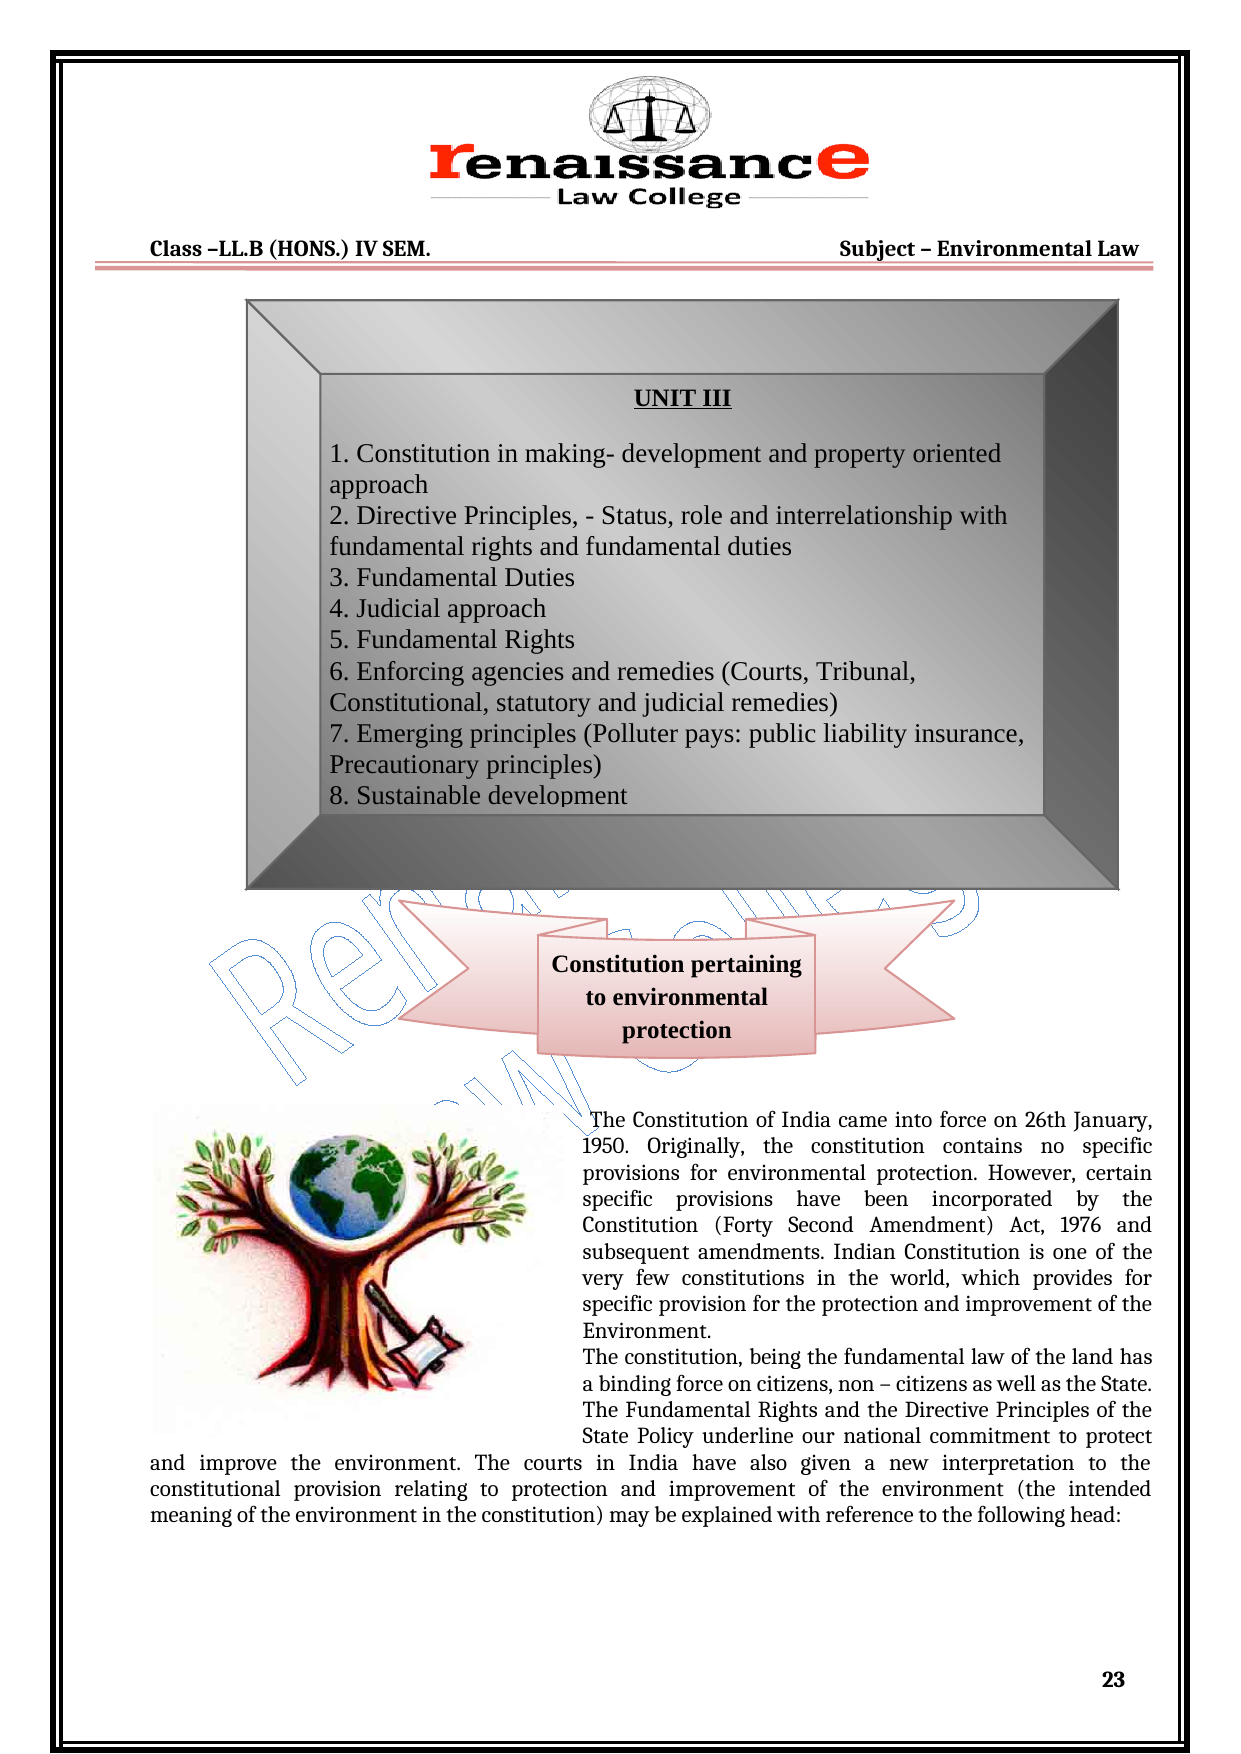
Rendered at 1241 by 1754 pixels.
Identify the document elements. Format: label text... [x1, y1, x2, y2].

text The Constitution of India came into force on 26th January, 1950. Originally, the constitution contains no specific provisions for environmental protection. However, certain specific provisions have been incorporated by the Constitution (Forty Second Amendment) Act, 1976 and subsequent amendments. Indian Constitution is one of the very few constitutions in the world, which provides for specific provision for the protection and improvement of the Environment. [564, 1107, 1153, 1344]
text The constitution, being the fundamental law of the land has a binding force on citizens, non – citizens as well as the State. The Fundamental Rights and the Directive Principles of the State Policy underline our national commitment to protect and improve the environment. The courts in India have also given a new interpretation to the constitutional provision relating to protection and improvement of the environment (the intended meaning of the environment in the constitution) may be explained with reference to the following head: [150, 1344, 1153, 1528]
picture [153, 1105, 564, 1437]
picture [406, 75, 897, 209]
